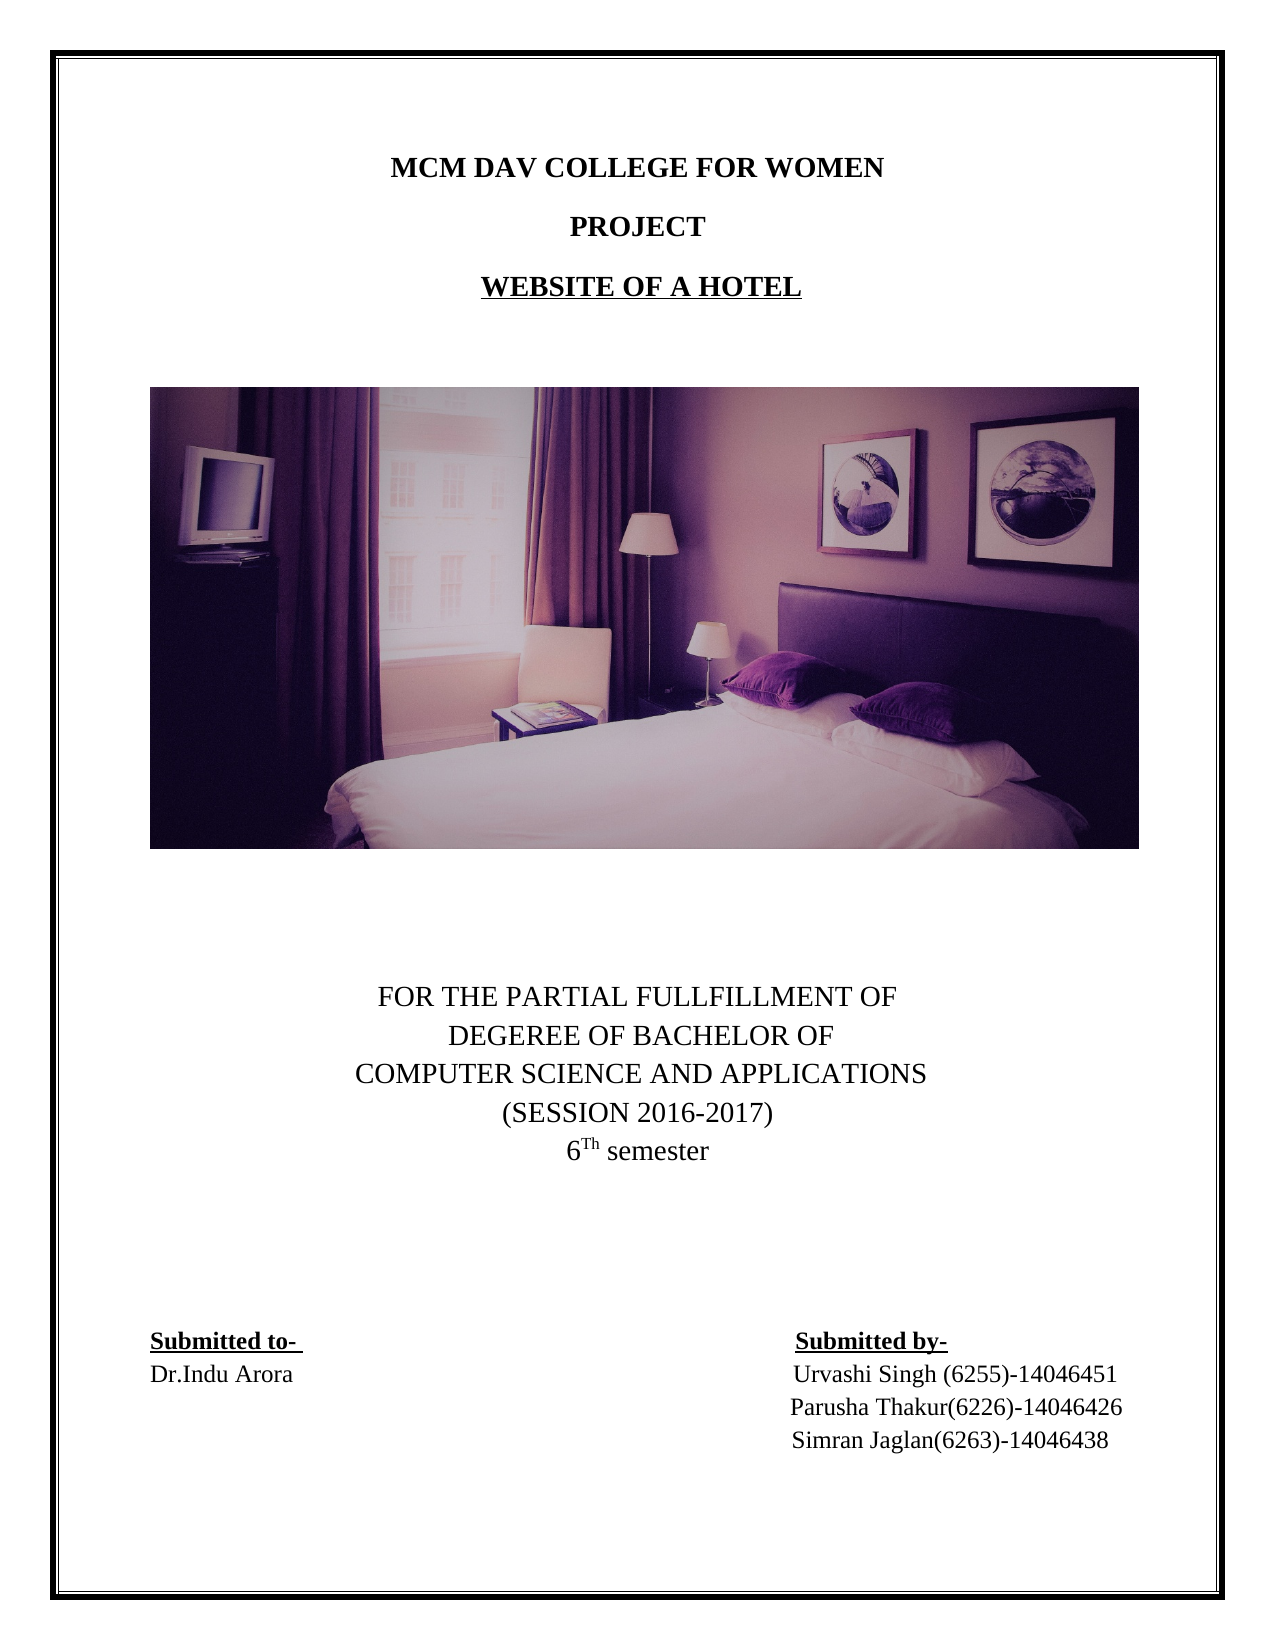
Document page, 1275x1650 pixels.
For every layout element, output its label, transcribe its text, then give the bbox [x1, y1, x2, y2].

text DEGEREE OF BACHELOR OF [150, 1018, 1125, 1051]
picture [150, 387, 1139, 849]
text Submitted to- Submitted by- [150, 1326, 1125, 1355]
text (SESSION 2016-2017) [150, 1095, 1125, 1128]
text PROJECT [150, 209, 1125, 243]
text 6Th semester [150, 1133, 1125, 1167]
text Dr.Indu Arora Urvashi Singh (6255)-14046451 [150, 1359, 1125, 1388]
text FOR THE PARTIAL FULLFILLMENT OF [150, 979, 1125, 1013]
text Simran Jaglan(6263)-14046438 [150, 1425, 1125, 1454]
text WEBSITE OF A HOTEL [150, 269, 1125, 302]
text COMPUTER SCIENCE AND APPLICATIONS [150, 1056, 1125, 1090]
text Parusha Thakur(6226)-14046426 [150, 1392, 1125, 1421]
text MCM DAV COLLEGE FOR WOMEN [150, 150, 1125, 183]
